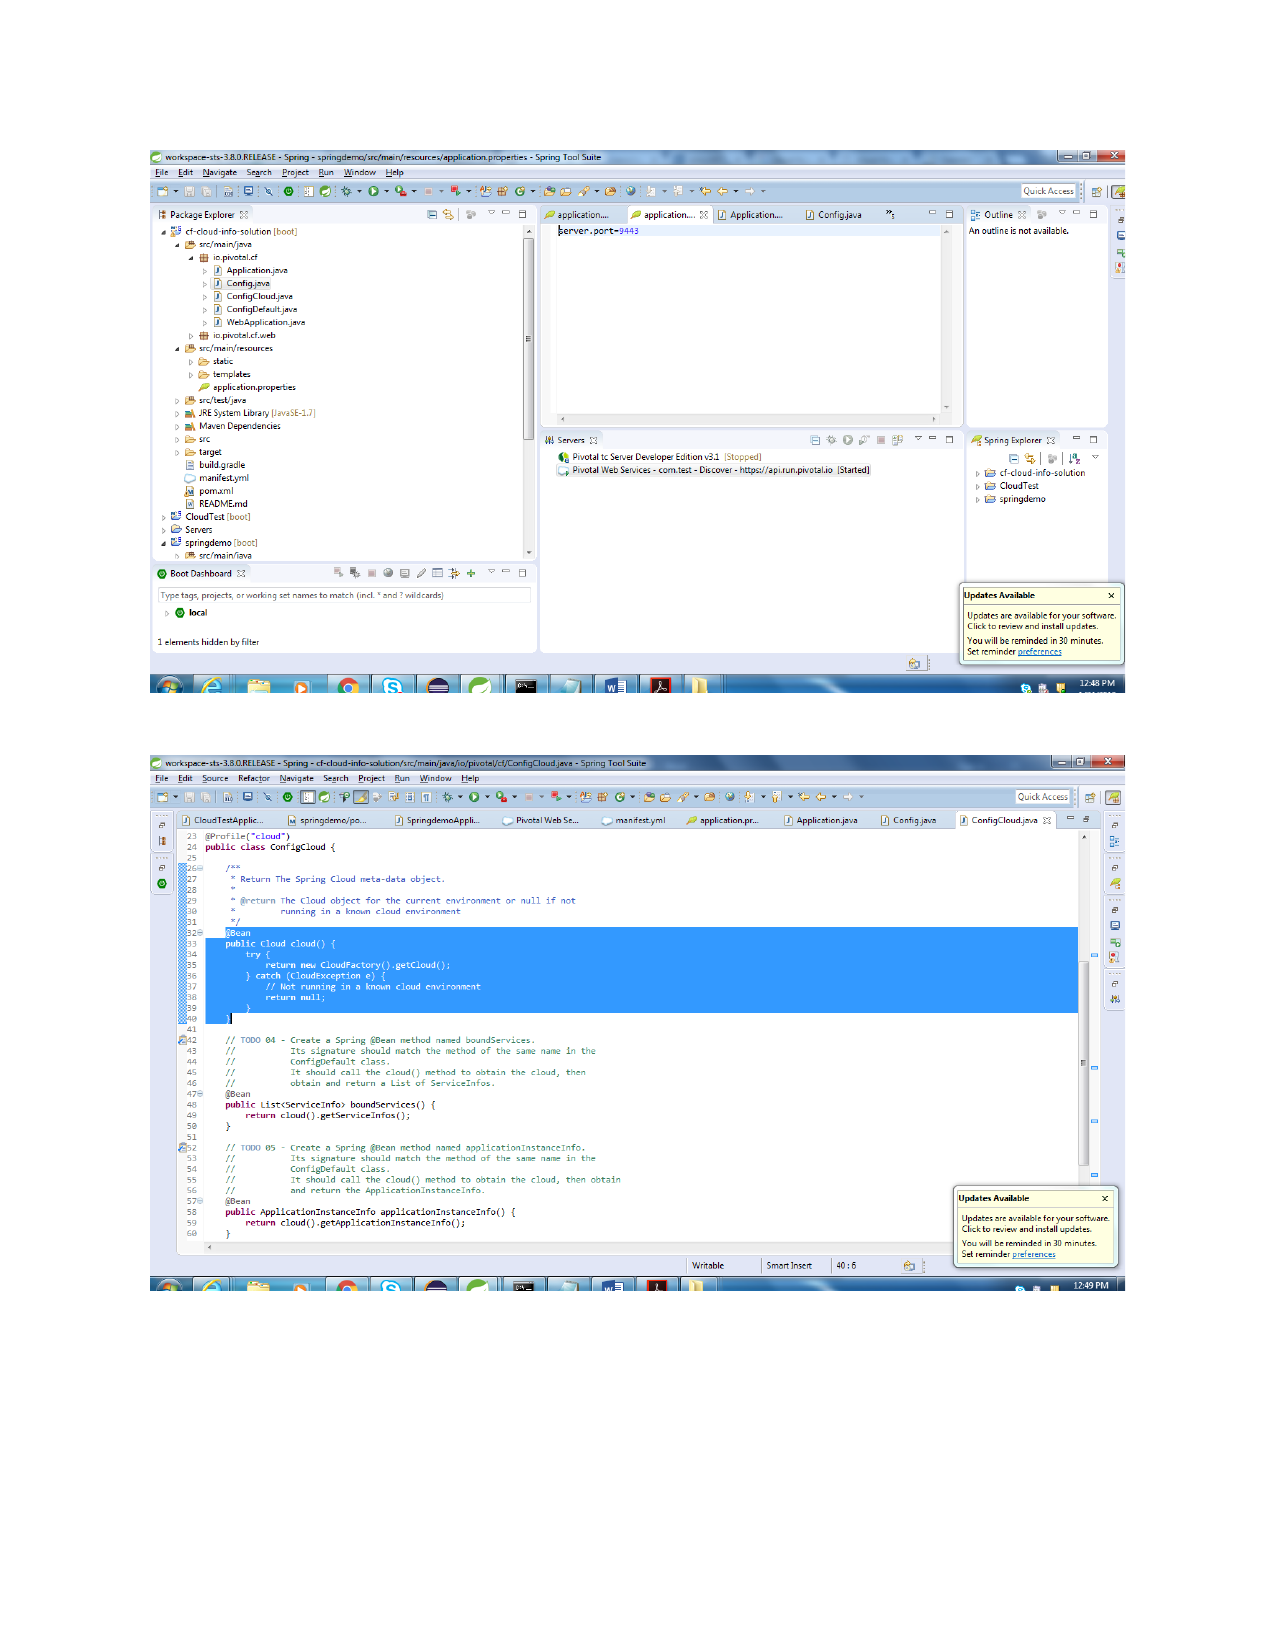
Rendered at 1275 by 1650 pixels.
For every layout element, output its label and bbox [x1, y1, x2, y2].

picture [394, 682, 401, 693]
picture [150, 150, 1125, 693]
picture [150, 755, 1125, 1291]
picture [383, 1282, 394, 1291]
picture [384, 680, 396, 693]
